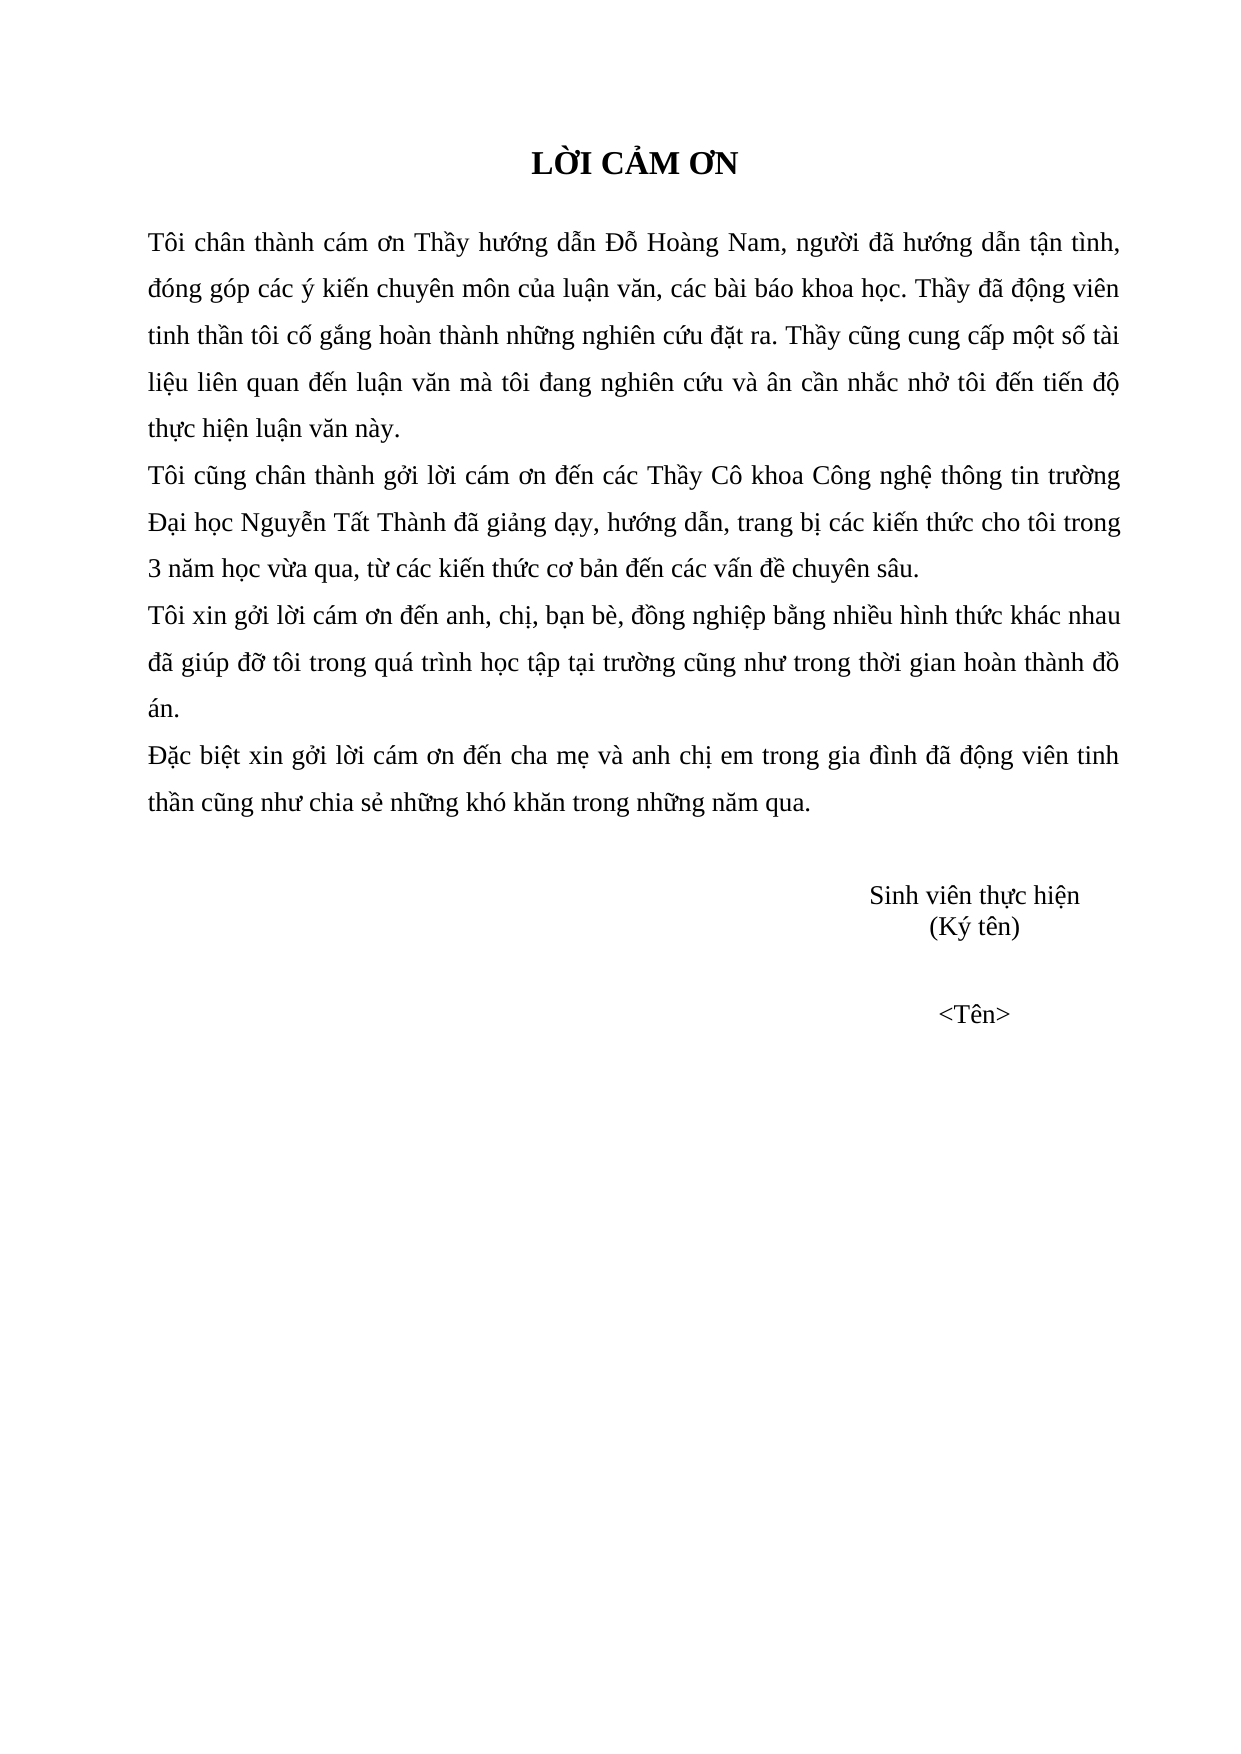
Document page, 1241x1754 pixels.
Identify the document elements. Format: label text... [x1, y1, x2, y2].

text Tôi cũng chân thành gởi lời cám ơn đến các Thầy Cô khoa Công nghệ thông tin trường Đại học Nguyễn Tất Thành đã giảng dạy, hướng dẫn, trang bị các kiến thức cho tôi trong 3 năm học vừa qua, từ các kiến thức cơ bản đến các vấn đề chuyên sâu. [148, 459, 1122, 583]
text Tôi chân thành cám ơn Thầy hướng dẫn Đỗ Hoàng Nam, người đã hướng dẫn tận tình, đóng góp các ý kiến chuyên môn của luận văn, các bài báo khoa học. Thầy đã động viên tinh thần tôi cố gắng hoàn thành những nghiên cứu đặt ra. Thầy cũng cung cấp một số tài liệu liên quan đến luận văn mà tôi đang nghiên cứu và ân cần nhắc nhở tôi đến tiến độ thực hiện luận văn này. [148, 226, 1122, 443]
text Đặc biệt xin gởi lời cám ơn đến cha mẹ và anh chị em trong gia đình đã động viên tinh thần cũng như chia sẻ những khó khăn trong những năm qua. [148, 739, 1122, 817]
text Tôi xin gởi lời cám ơn đến anh, chị, bạn bè, đồng nghiệp bằng nhiều hình thức khác nhau đã giúp đỡ tôi trong quá trình học tập tại trường cũng như trong thời gian hoàn thành đồ án. [148, 599, 1122, 723]
subtitle LỜI CẢM ƠN [148, 143, 1122, 181]
text (Ký tên) [148, 910, 1122, 941]
text <Tên> [148, 998, 1122, 1029]
text Sinh viên thực hiện [148, 879, 1122, 910]
